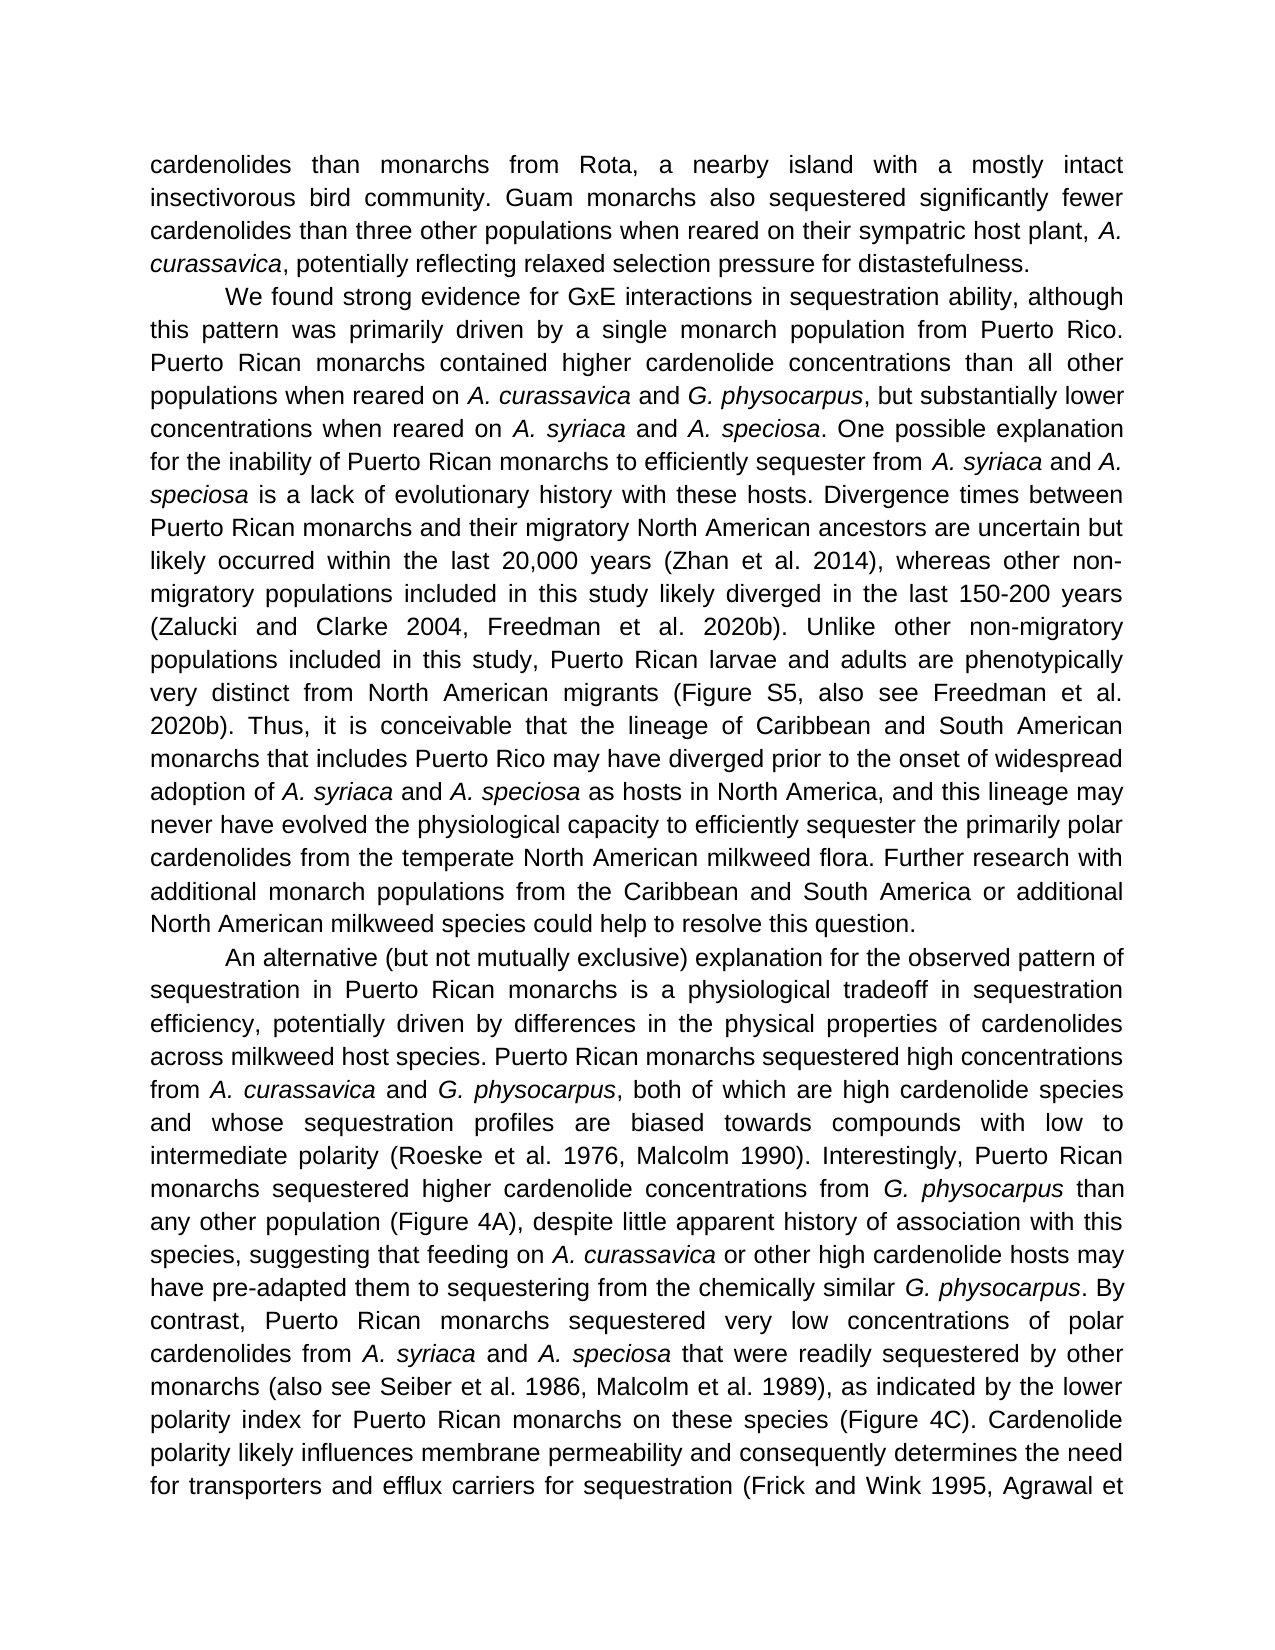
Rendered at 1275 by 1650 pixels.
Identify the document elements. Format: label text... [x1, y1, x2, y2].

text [150, 942, 1125, 1499]
text We found strong evidence for GxE interactions in sequestration ability, although this pattern was primarily driven by a single monarch population from Puerto Rico. Puerto Rican monarchs contained higher cardenolide concentrations than all other populations when reared on A. curassavica and G. physocarpus, but substantially lower concentrations when reared on A. syriaca and A. speciosa. One possible explanation for the inability of Puerto Rican monarchs to efficiently sequester from A. syriaca and A. speciosa is a lack of evolutionary history with these hosts. Divergence times between Puerto Rican monarchs and their migratory North American ancestors are uncertain but likely occurred within the last 20,000 years (Zhan et al. 2014), whereas other non-migratory populations included in this study likely diverged in the last 150-200 years (Zalucki and Clarke 2004, Freedman et al. 2020b). Unlike other non-migratory populations included in this study, Puerto Rican larvae and adults are phenotypically very distinct from North American migrants (Figure S5, also see Freedman et al. 2020b). Thus, it is conceivable that the lineage of Caribbean and South American monarchs that includes Puerto Rico may have diverged prior to the onset of widespread adoption of A. syriaca and A. speciosa as hosts in North America, and this lineage may never have evolved the physiological capacity to efficiently sequester the primarily polar cardenolides from the temperate North American milkweed flora. Further research with additional monarch populations from the Caribbean and South America or additional North American milkweed species could help to resolve this question. [150, 282, 1125, 938]
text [150, 150, 1125, 278]
